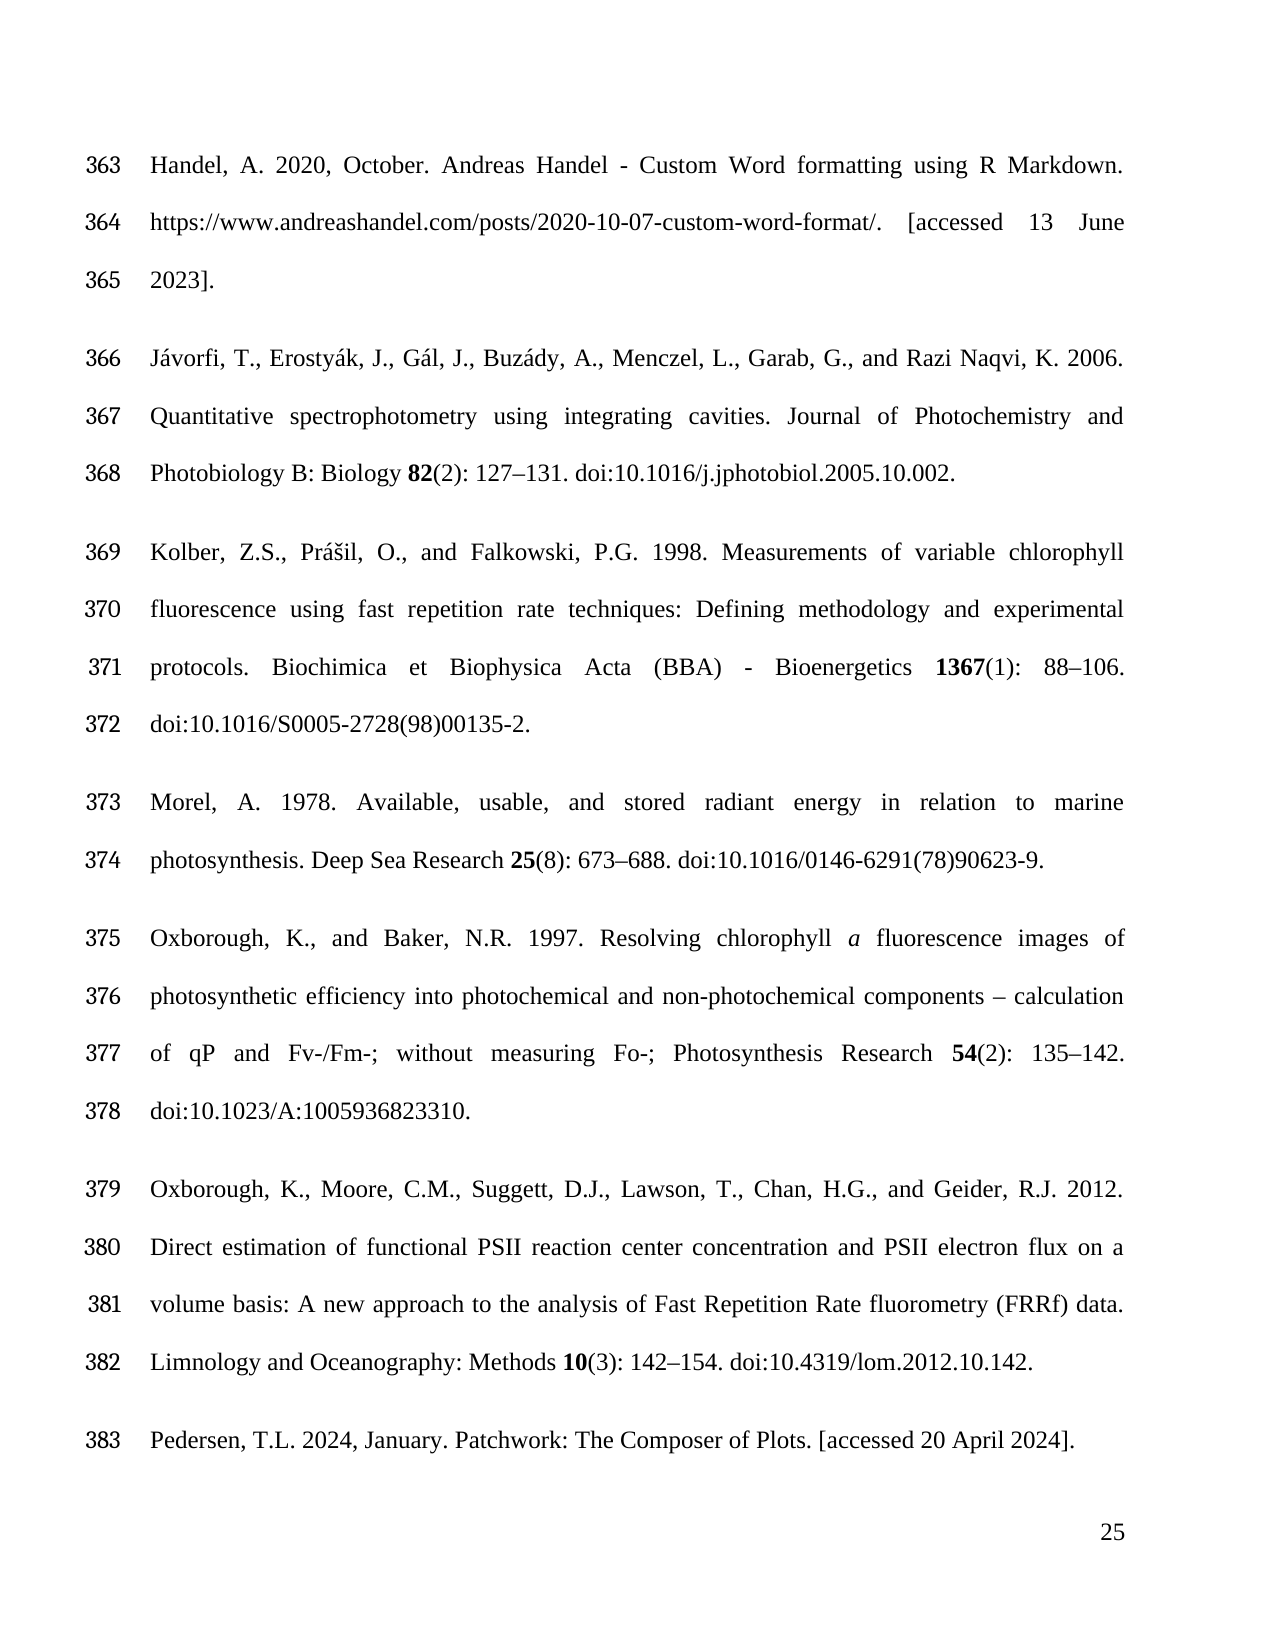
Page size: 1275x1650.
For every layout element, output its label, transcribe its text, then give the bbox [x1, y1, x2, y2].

text Kolber, Z.S., Prášil, O., and Falkowski, P.G. 1998. Measurements of variable chlorophyll fluorescence using fast repetition rate techniques: Defining methodology and experimental protocols. Biochimica et Biophysica Acta (BBA) - Bioenergetics 1367(1): 88–106. doi:10.1016/S0005-2728(98)00135-2. [150, 537, 1125, 738]
text Morel, A. 1978. Available, usable, and stored radiant energy in relation to marine photosynthesis. Deep Sea Research 25(8): 673–688. doi:10.1016/0146-6291(78)90623-9. [150, 787, 1125, 874]
text Oxborough, K., Moore, C.M., Suggett, D.J., Lawson, T., Chan, H.G., and Geider, R.J. 2012. Direct estimation of functional PSII reaction center concentration and PSII electron flux on a volume basis: A new approach to the analysis of Fast Repetition Rate fluorometry (FRRf) data. Limnology and Oceanography: Methods 10(3): 142–154. doi:10.4319/lom.2012.10.142. [150, 1174, 1125, 1375]
text Pedersen, T.L. 2024, January. Patchwork: The Composer of Plots. [accessed 20 April 2024]. [150, 1425, 1125, 1454]
text Jávorfi, T., Erostyák, J., Gál, J., Buzády, A., Menczel, L., Garab, G., and Razi Naqvi, K. 2006. Quantitative spectrophotometry using integrating cavities. Journal of Photochemistry and Photobiology B: Biology 82(2): 127–131. doi:10.1016/j.jphotobiol.2005.10.002. [150, 343, 1125, 487]
text Oxborough, K., and Baker, N.R. 1997. Resolving chlorophyll a fluorescence images of photosynthetic efficiency into photochemical and non-photochemical components – calculation of qP and Fv-/Fm-; without measuring Fo-; Photosynthesis Research 54(2): 135–142. doi:10.1023/A:1005936823310. [150, 923, 1125, 1124]
text Handel, A. 2020, October. Andreas Handel - Custom Word formatting using R Markdown. https://www.andreashandel.com/posts/2020-10-07-custom-word-format/. [accessed 13 June 2023]. [150, 150, 1125, 294]
